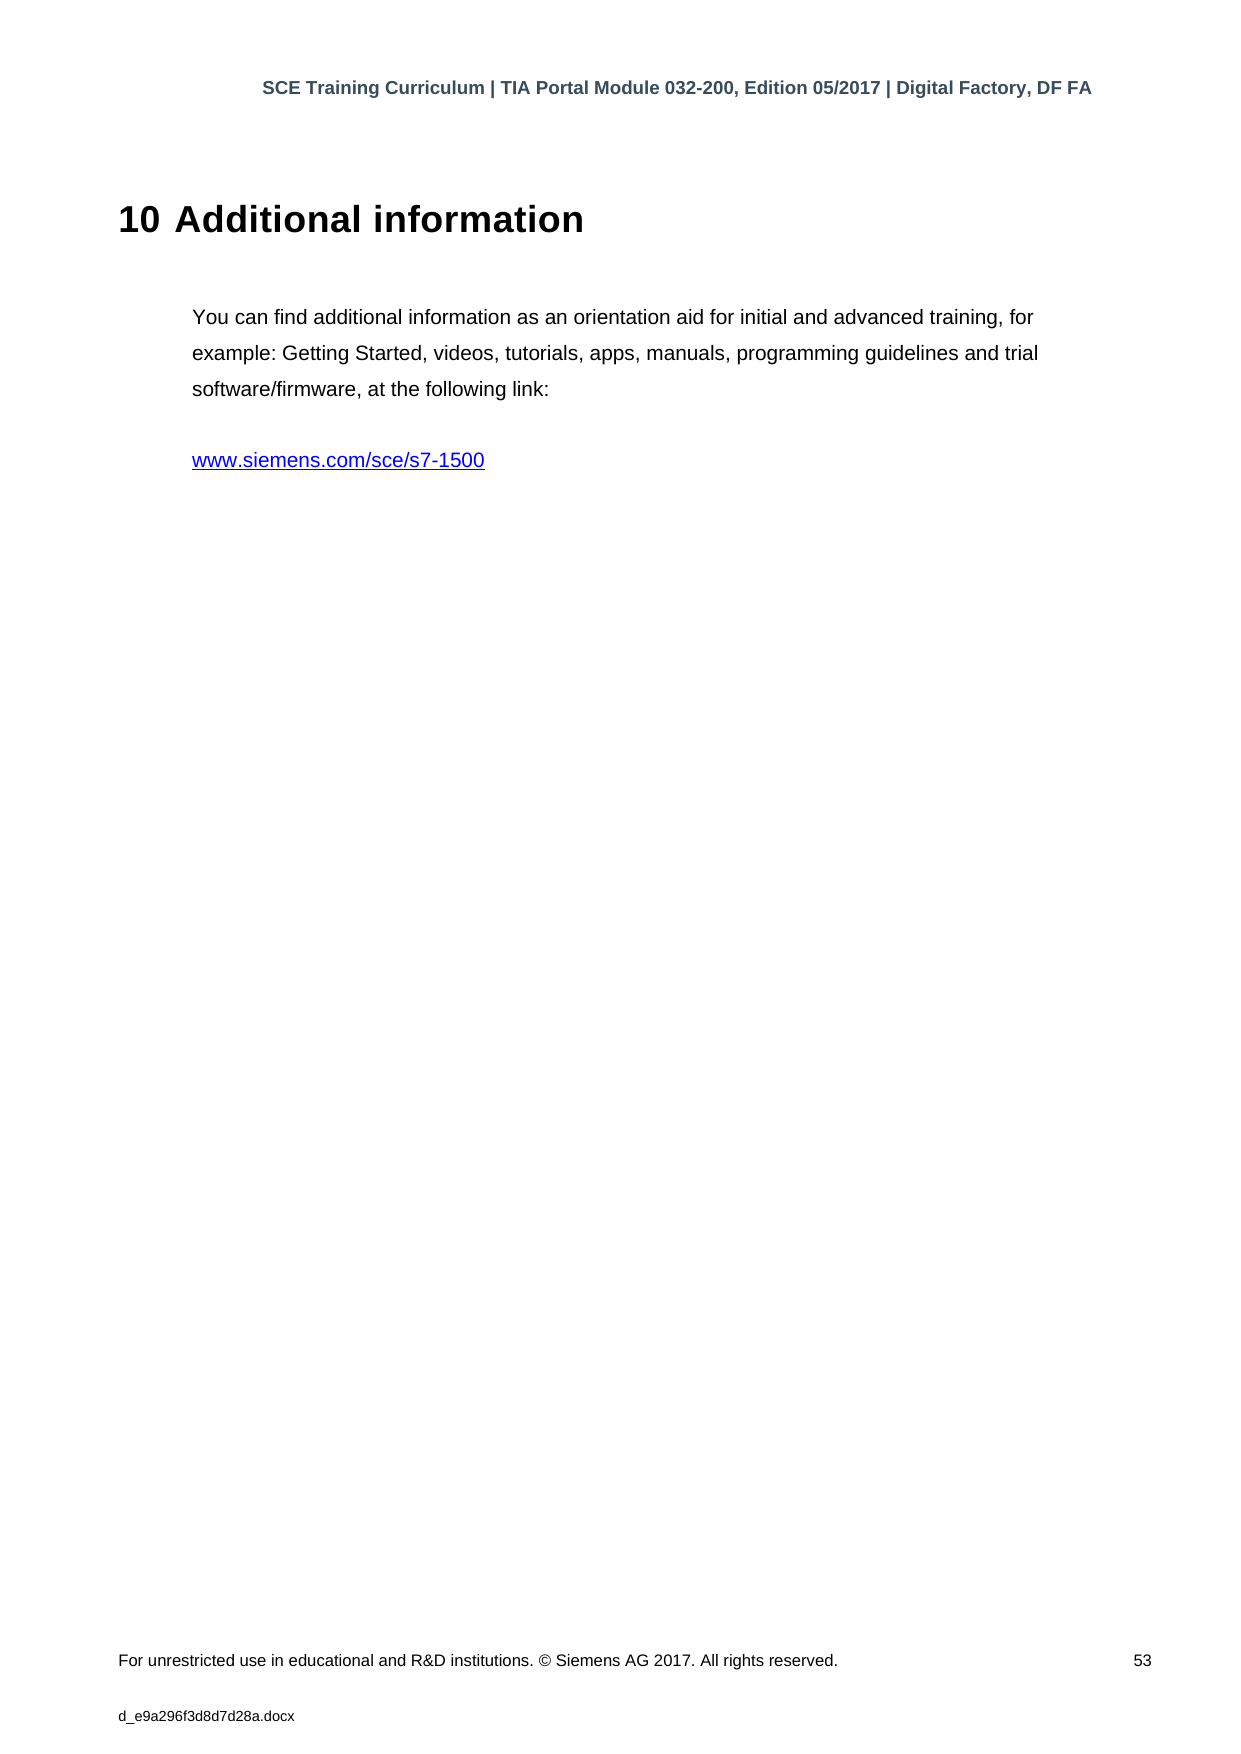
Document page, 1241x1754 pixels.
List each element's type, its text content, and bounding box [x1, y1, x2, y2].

subtitle Additional information [118, 198, 1092, 241]
list You can find additional information as an orientation aid for initial and advanced training, for example: Getting Started, videos, tutorials, apps, manuals, programming guidelines and trial software/firmware, at the following link: www.siemens.com/sce/s7-1500 [192, 304, 1092, 472]
